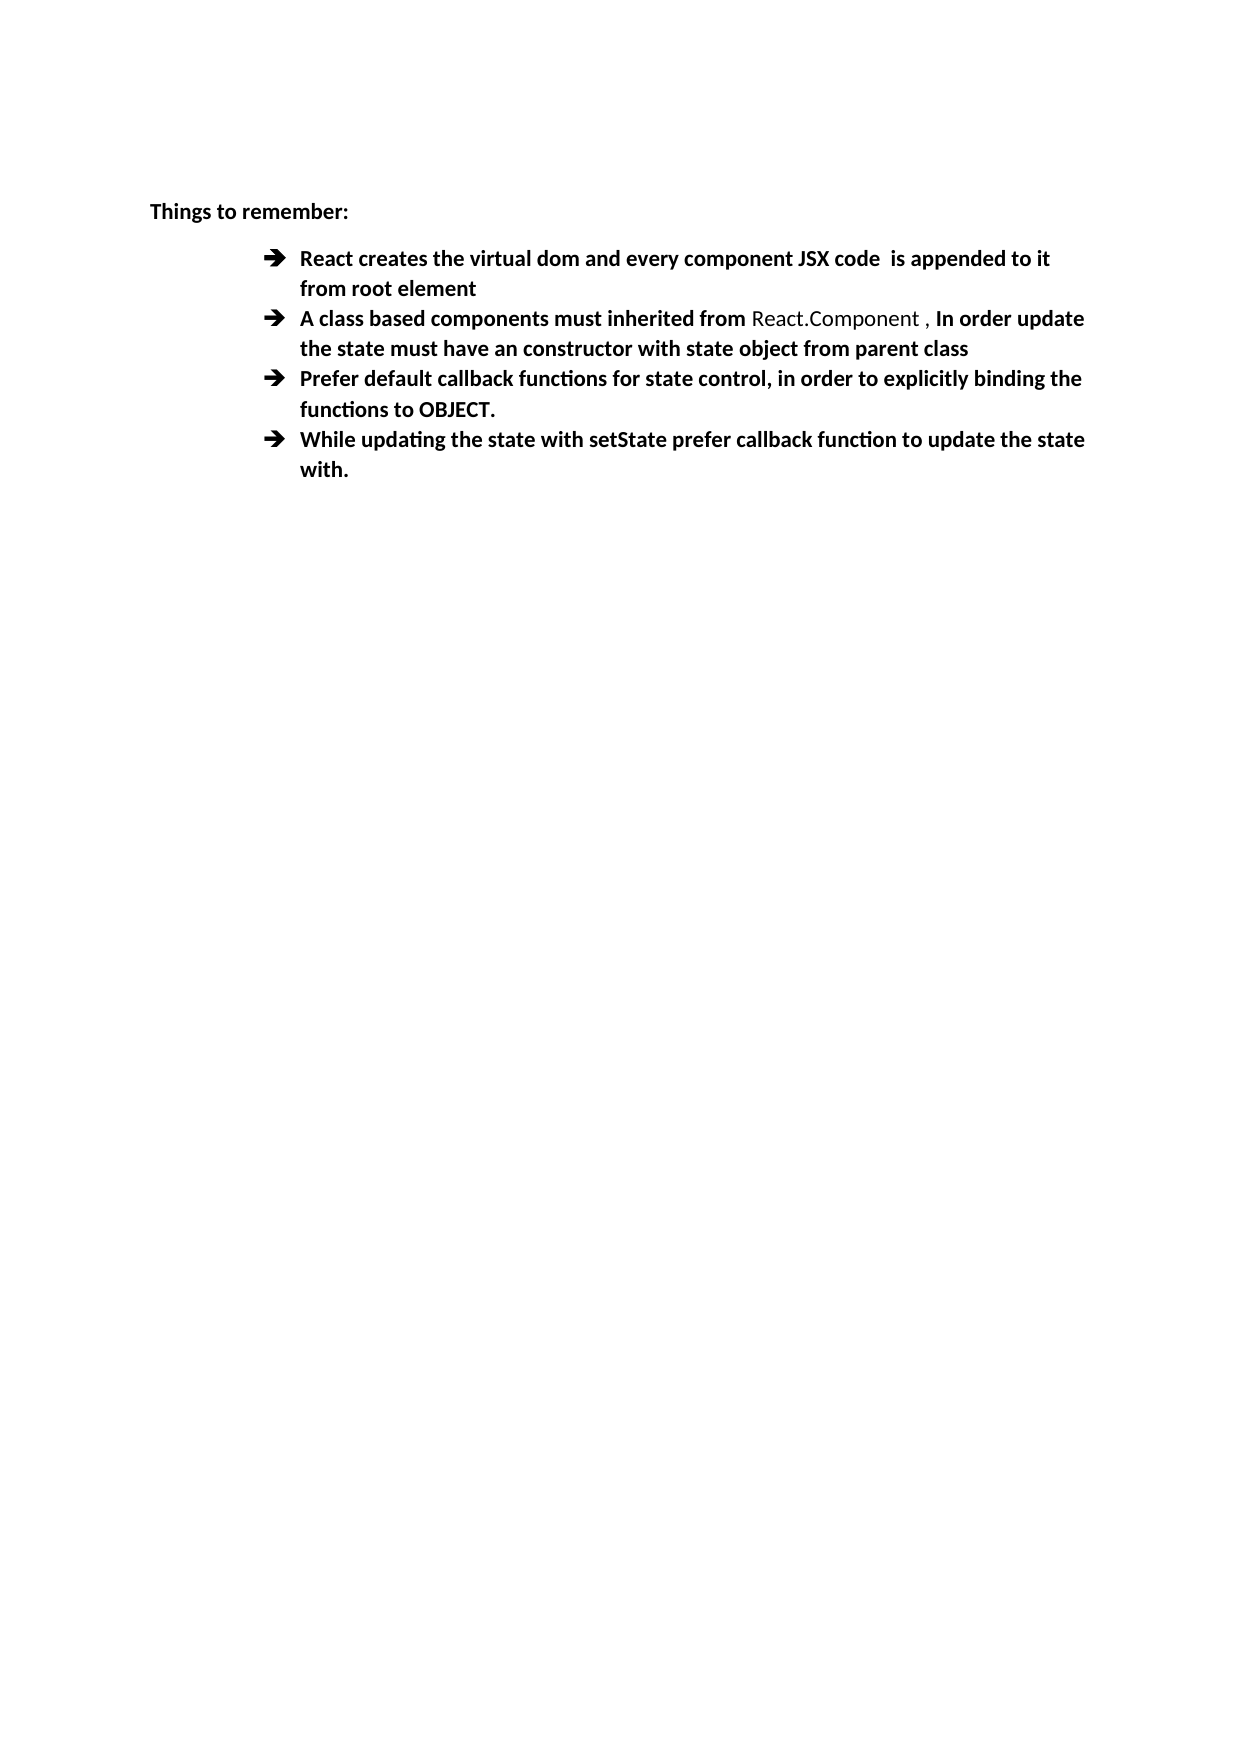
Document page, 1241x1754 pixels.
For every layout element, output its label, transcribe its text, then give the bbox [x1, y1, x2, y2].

list A class based components must inherited from React.Component , In order update the state must have an constructor with state object from parent class [262, 304, 1090, 362]
text Things to remember: [150, 197, 1090, 225]
list React creates the virtual dom and every component JSX code is appended to it from root element [262, 244, 1090, 302]
list While updating the state with setState prefer callback function to update the state with. [262, 425, 1090, 483]
list Prefer default callback functions for state control, in order to explicitly binding the functions to OBJECT. [262, 364, 1090, 423]
